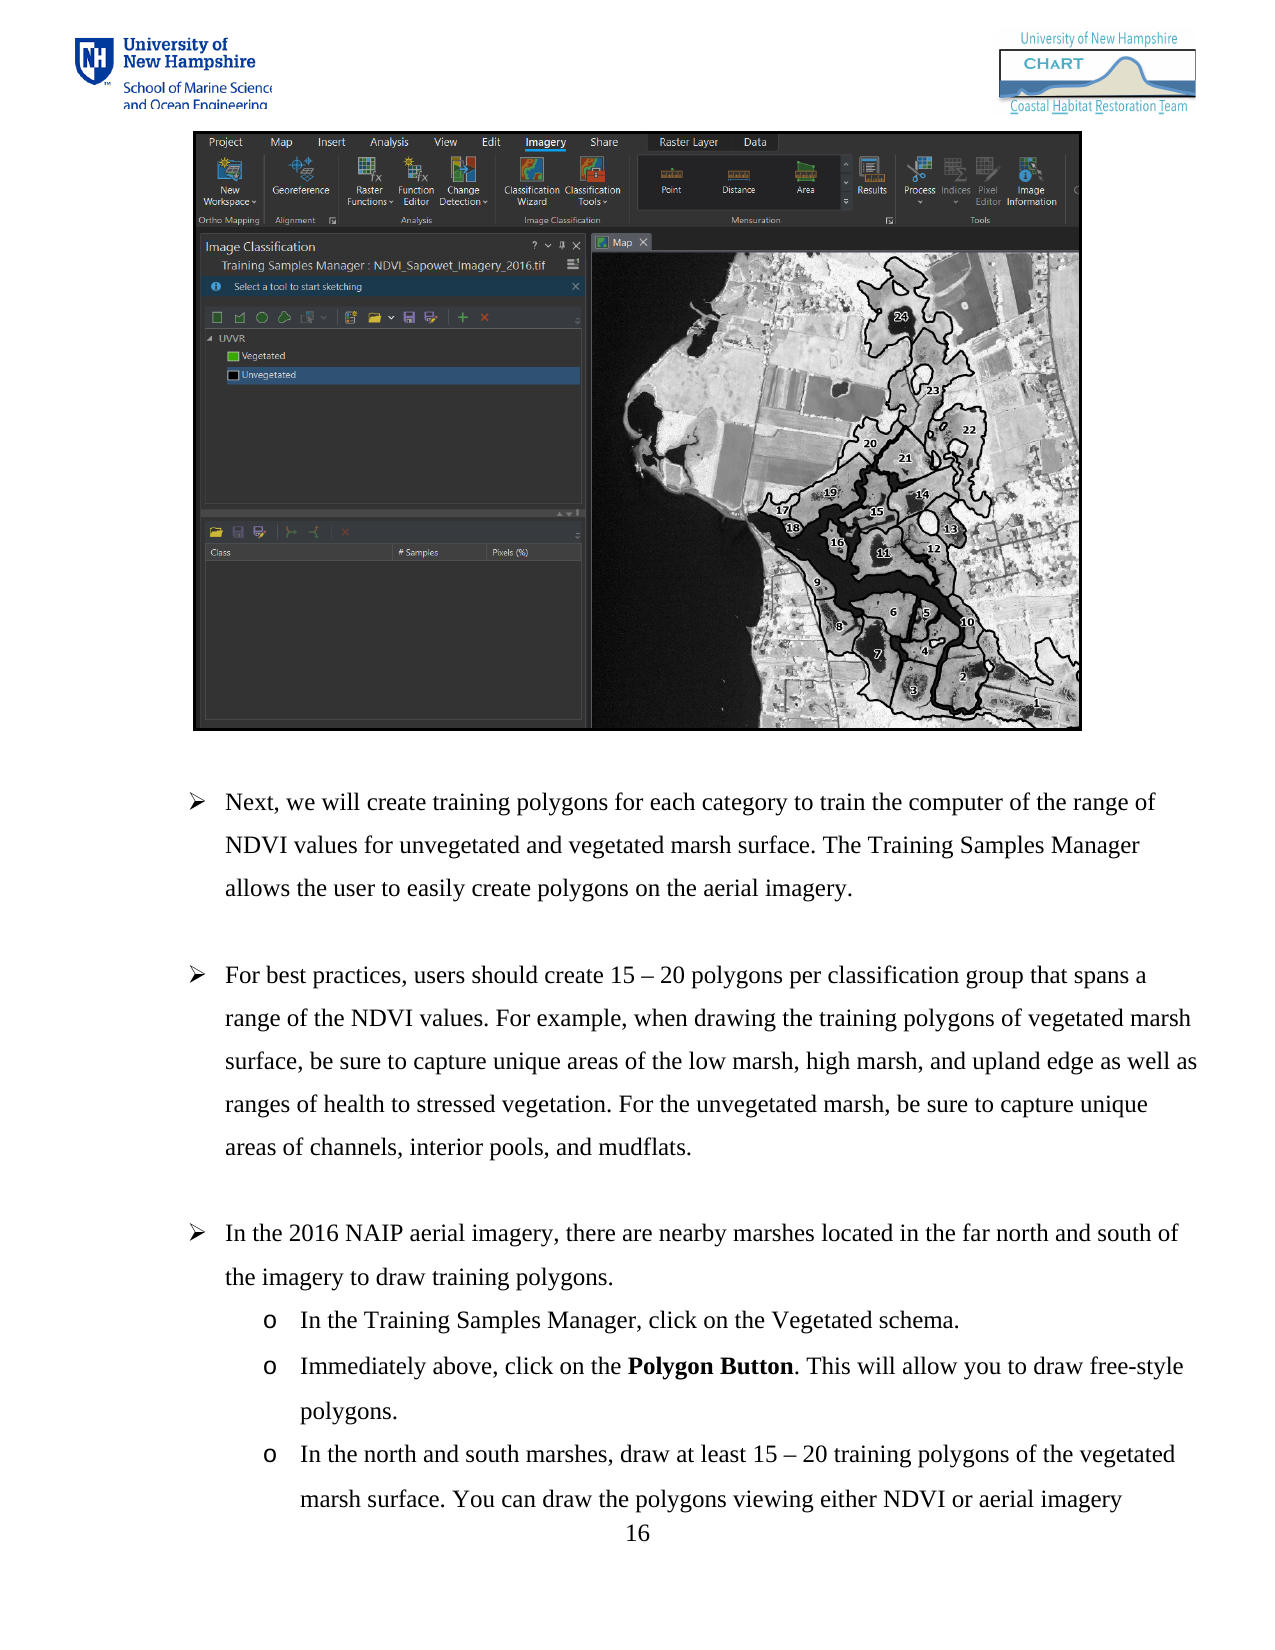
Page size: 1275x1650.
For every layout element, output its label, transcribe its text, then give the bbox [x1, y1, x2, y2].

list In the 2016 NAIP aerial imagery, there are nearby marshes located in the far north and south of the imagery to draw training polygons. [187, 1218, 1200, 1290]
picture [75, 37, 272, 109]
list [262, 1439, 1200, 1513]
list In the Training Samples Manager, click on the Vegetated schema. [262, 1305, 1200, 1336]
list For best practices, users should create 15 – 20 polygons per classification group that spans a range of the NDVI values. For example, when drawing the training polygons of vegetated marsh surface, be sure to capture unique areas of the low marsh, high marsh, and upland edge as well as ranges of health to stressed vegetation. For the unvegetated marsh, be sure to capture unique areas of channels, interior pools, and mudflats. [187, 960, 1200, 1161]
list Next, we will create training polygons for each category to train the computer of the range of NDVI values for unvegetated and vegetated marsh surface. The Training Samples Manager allows the user to easily create polygons on the aerial imagery. [187, 787, 1200, 902]
picture [992, 27, 1196, 116]
picture [196, 134, 1079, 728]
list Immediately above, click on the Polygon Button. This will allow you to draw free-style polygons. [262, 1351, 1200, 1425]
